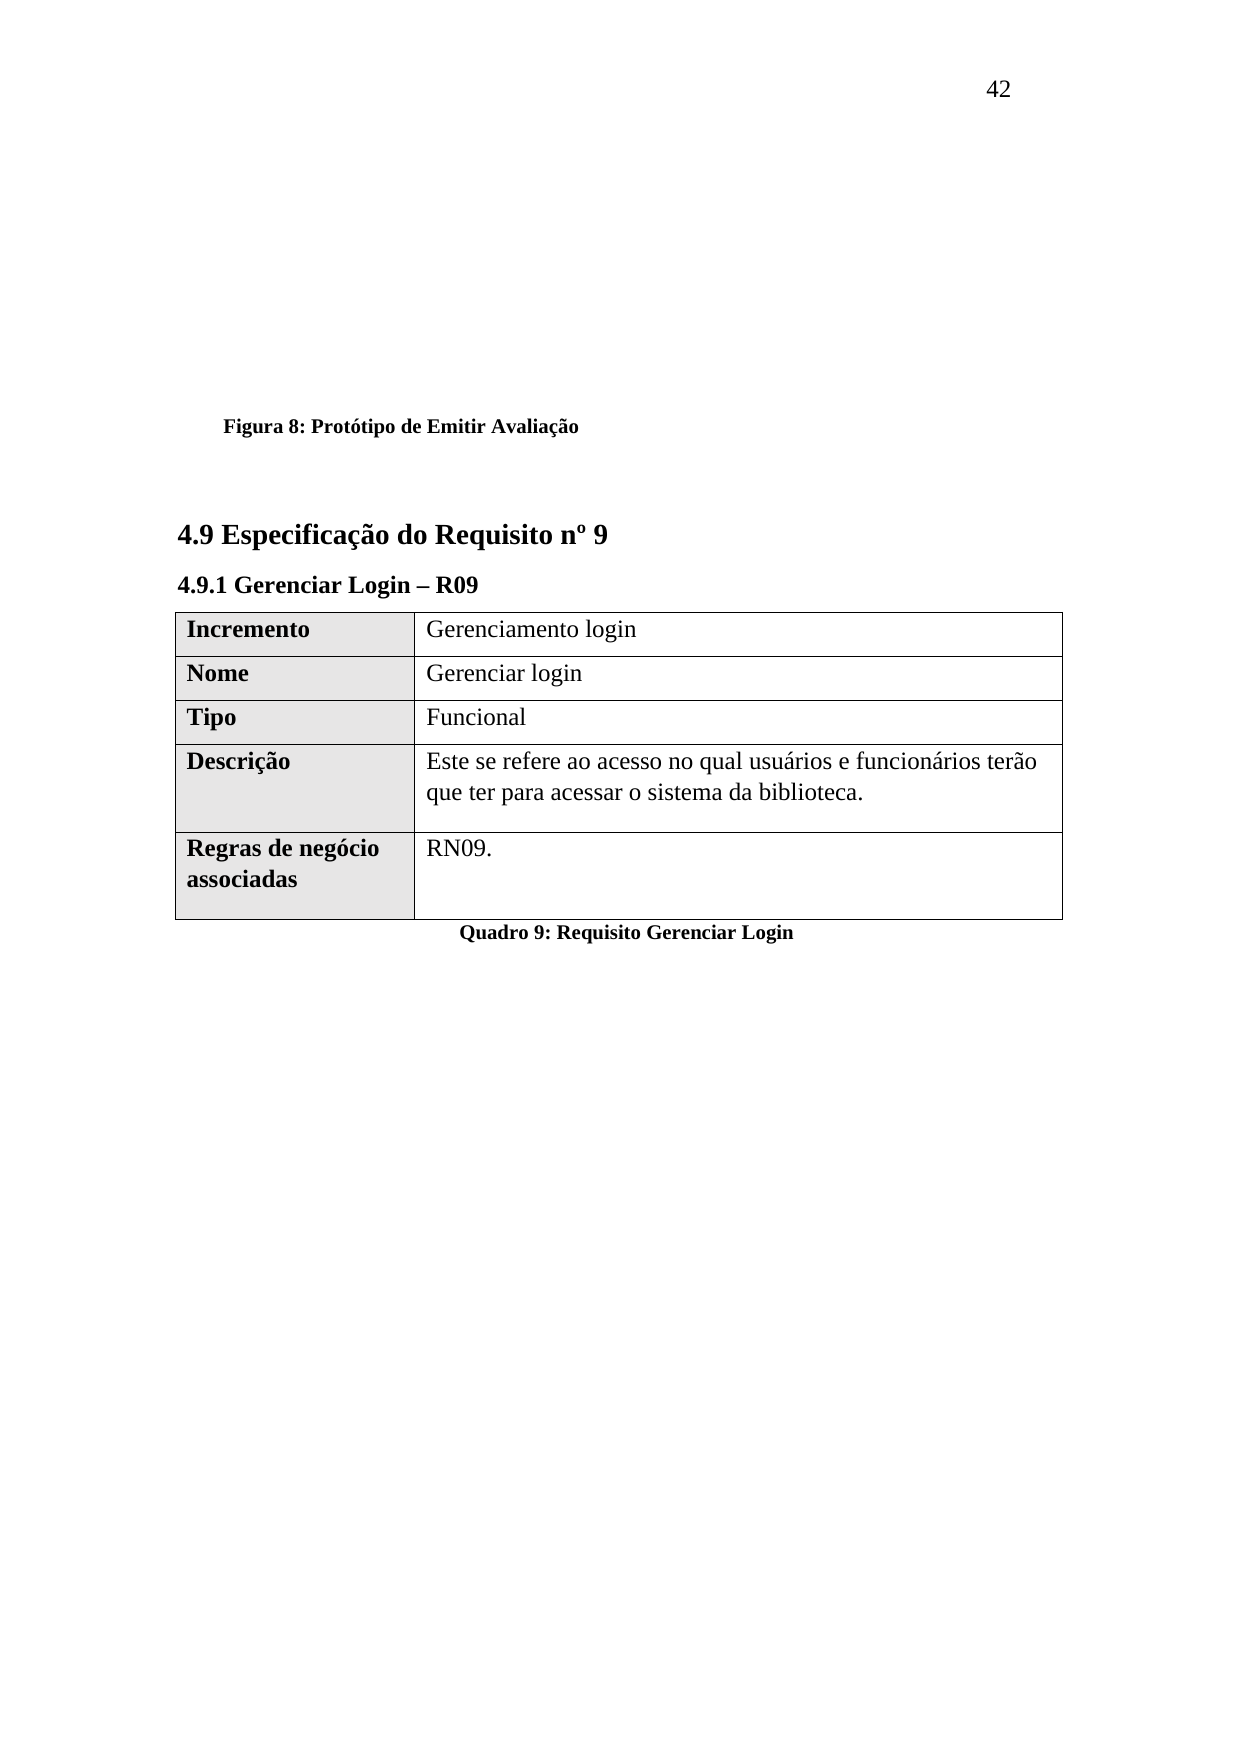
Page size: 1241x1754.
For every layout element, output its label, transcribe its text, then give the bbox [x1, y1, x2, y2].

subtitle 4.9.1 Gerenciar Login – R09 [177, 570, 1063, 599]
table_cell Gerenciar login [415, 657, 1062, 700]
table_header Gerenciamento login [415, 613, 1062, 656]
text 4.9 Especificação do Requisito nº 9 [177, 517, 1063, 551]
table_cell Este se refere ao acesso no qual usuários e funcionários terão que ter para acessar o sistema da biblioteca. [415, 745, 1062, 832]
table_cell Nome [176, 657, 414, 700]
table_cell Descrição [176, 745, 414, 832]
table_cell Regras de negócio associadas [176, 833, 414, 919]
text Quadro 9: Requisito Gerenciar Login [190, 920, 1063, 944]
table_cell Funcional [415, 701, 1062, 744]
table_cell RN09. [415, 833, 1062, 919]
table_cell Tipo [176, 701, 414, 744]
table_header Incremento [176, 613, 414, 656]
